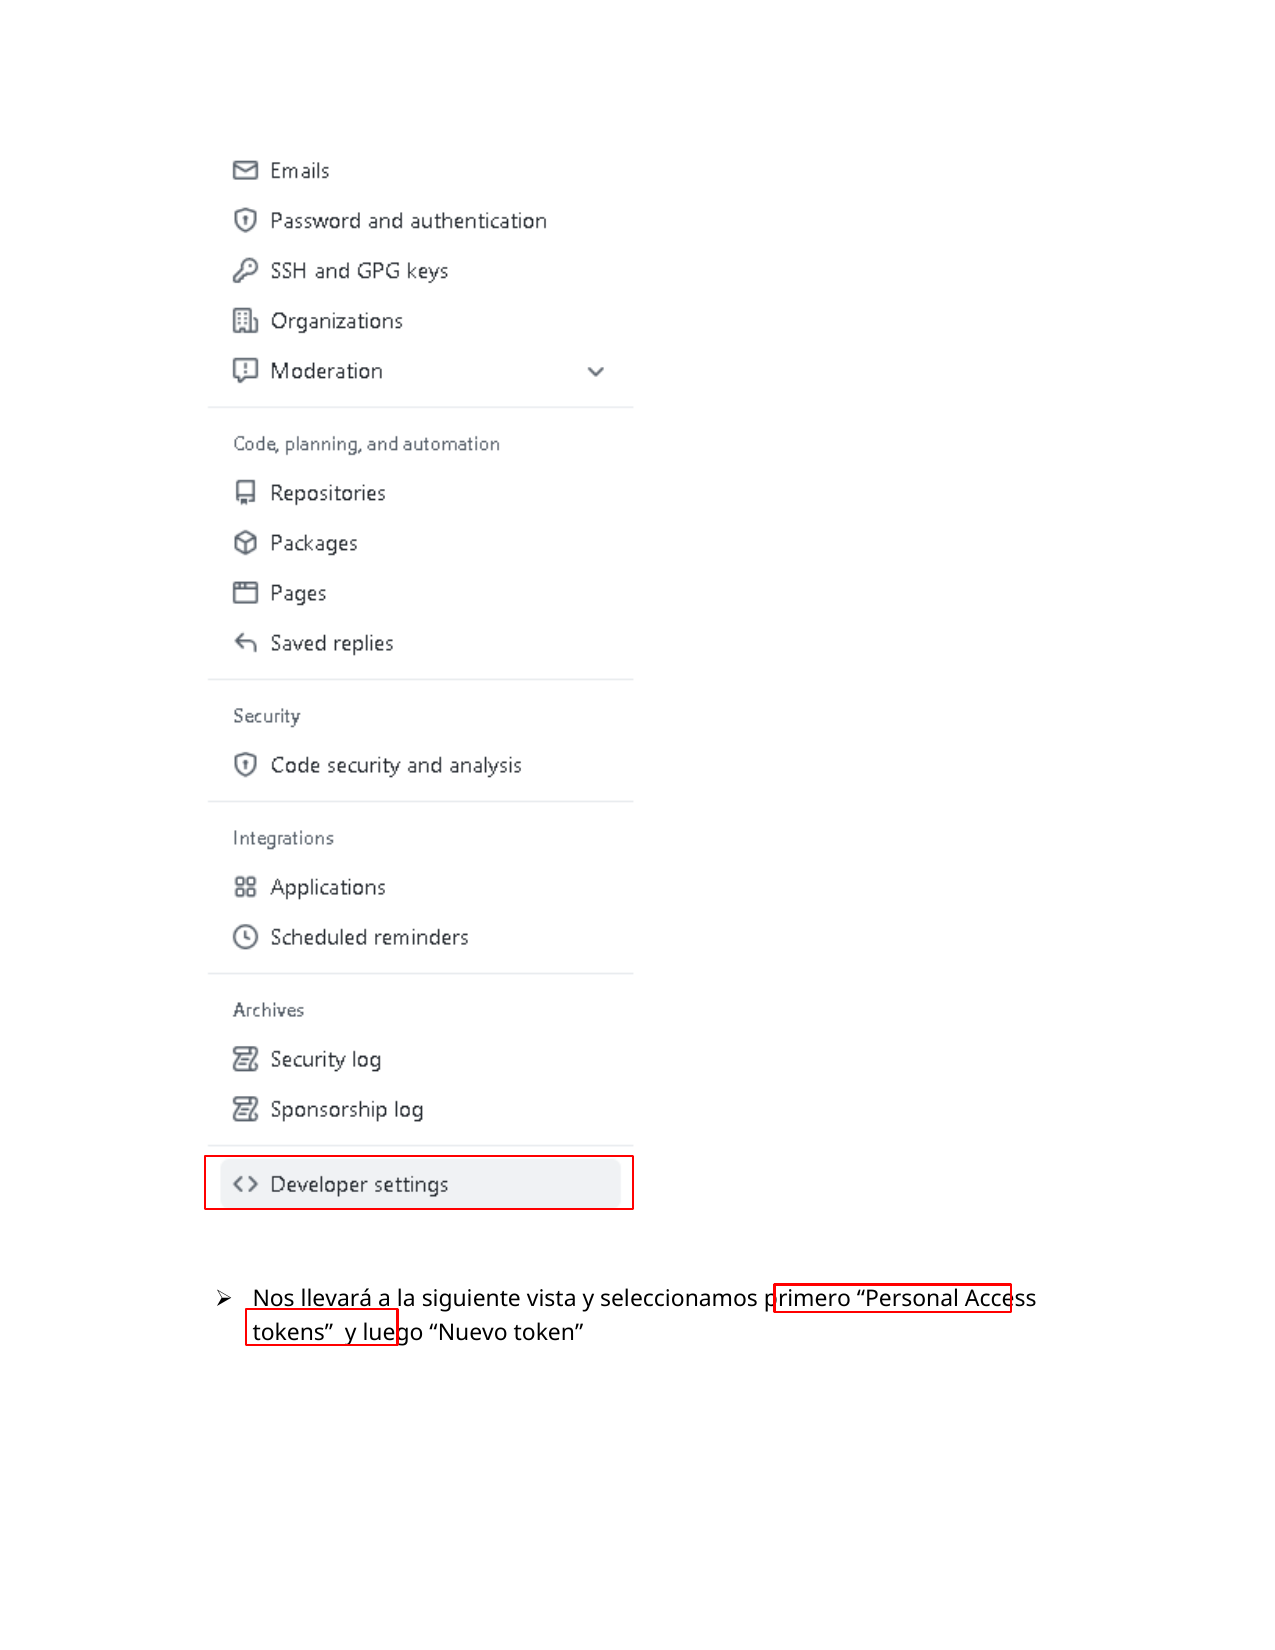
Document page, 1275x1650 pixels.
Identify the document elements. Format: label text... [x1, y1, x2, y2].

list Nos llevará a la siguiente vista y seleccionamos primero “Personal Access tokens” y luego “Nuevo token” [215, 1282, 1098, 1347]
picture [177, 147, 704, 1264]
